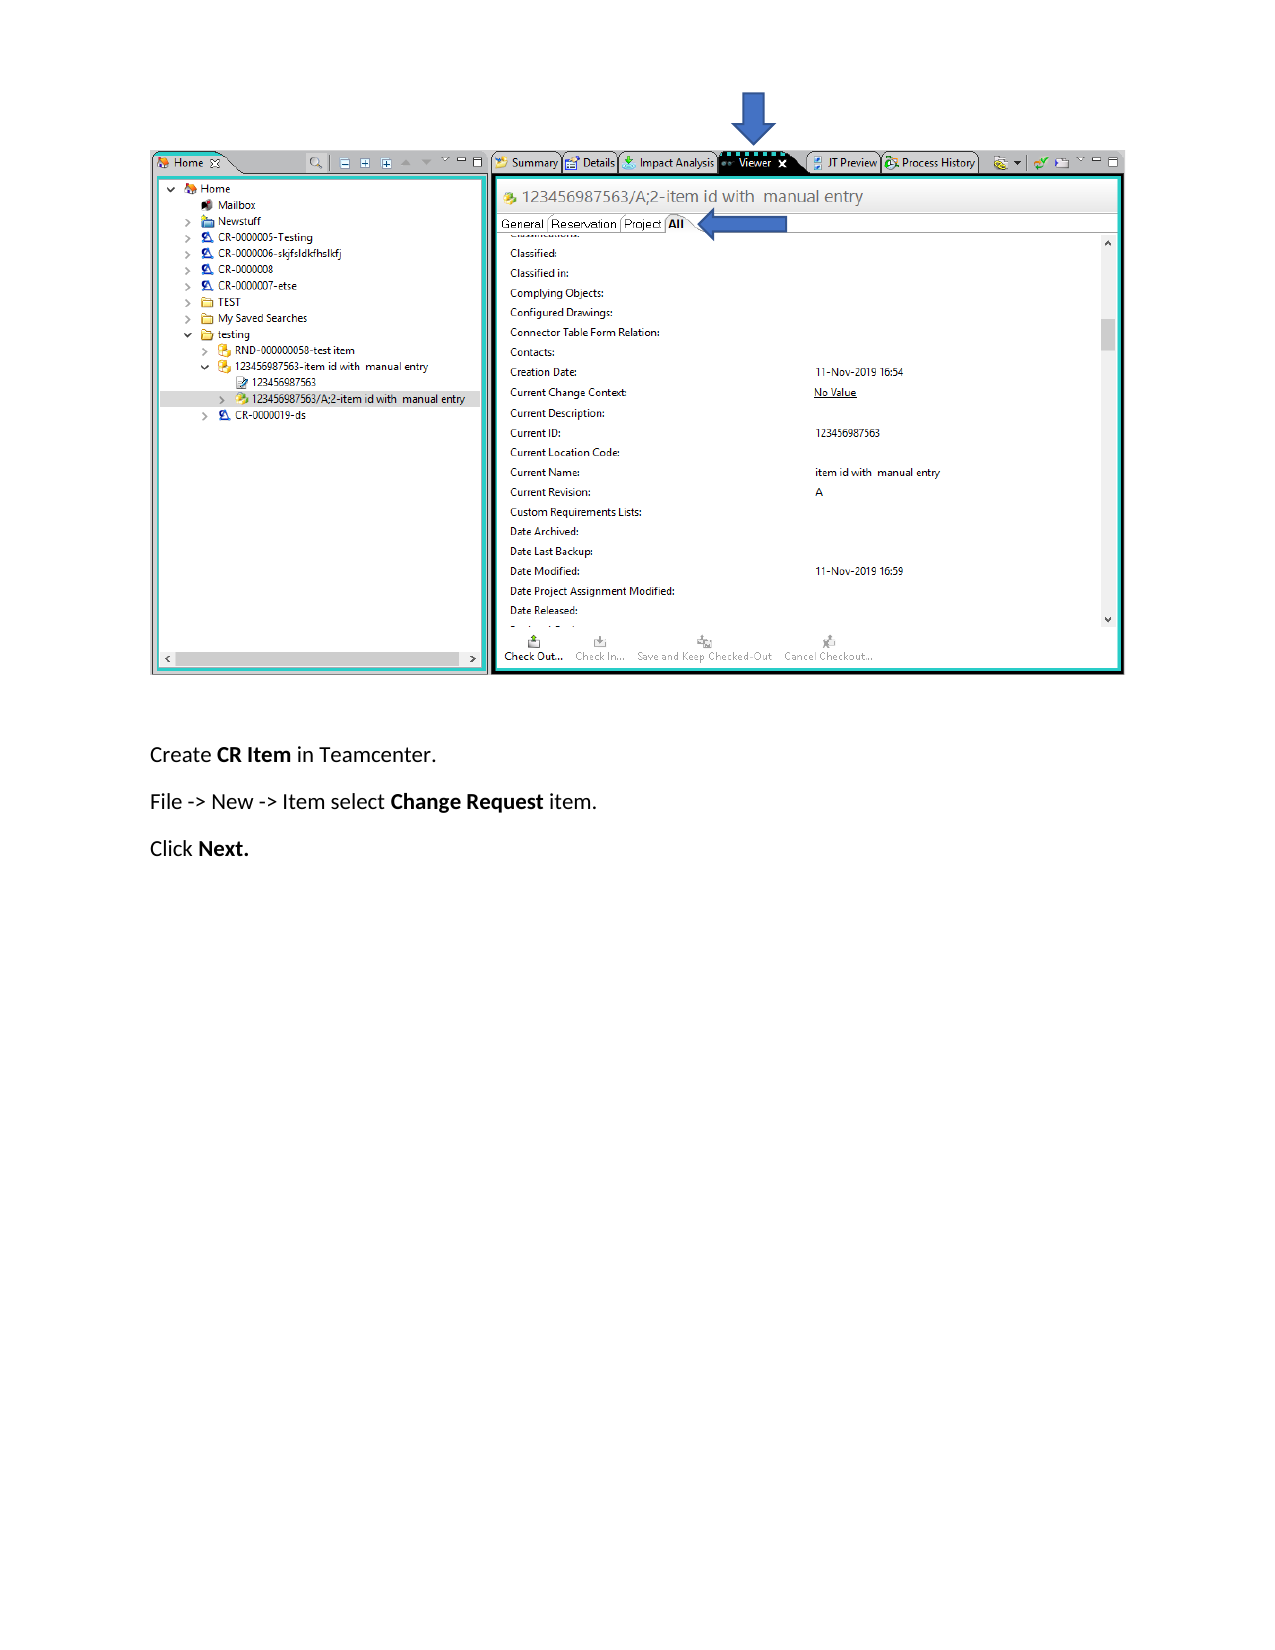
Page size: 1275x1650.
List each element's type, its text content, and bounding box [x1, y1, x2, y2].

picture [150, 150, 1125, 675]
text Click Next. [150, 834, 1125, 862]
text Create CR Item in Teamcenter. [150, 740, 1125, 768]
text File -> New -> Item select Change Request item. [150, 787, 1125, 815]
